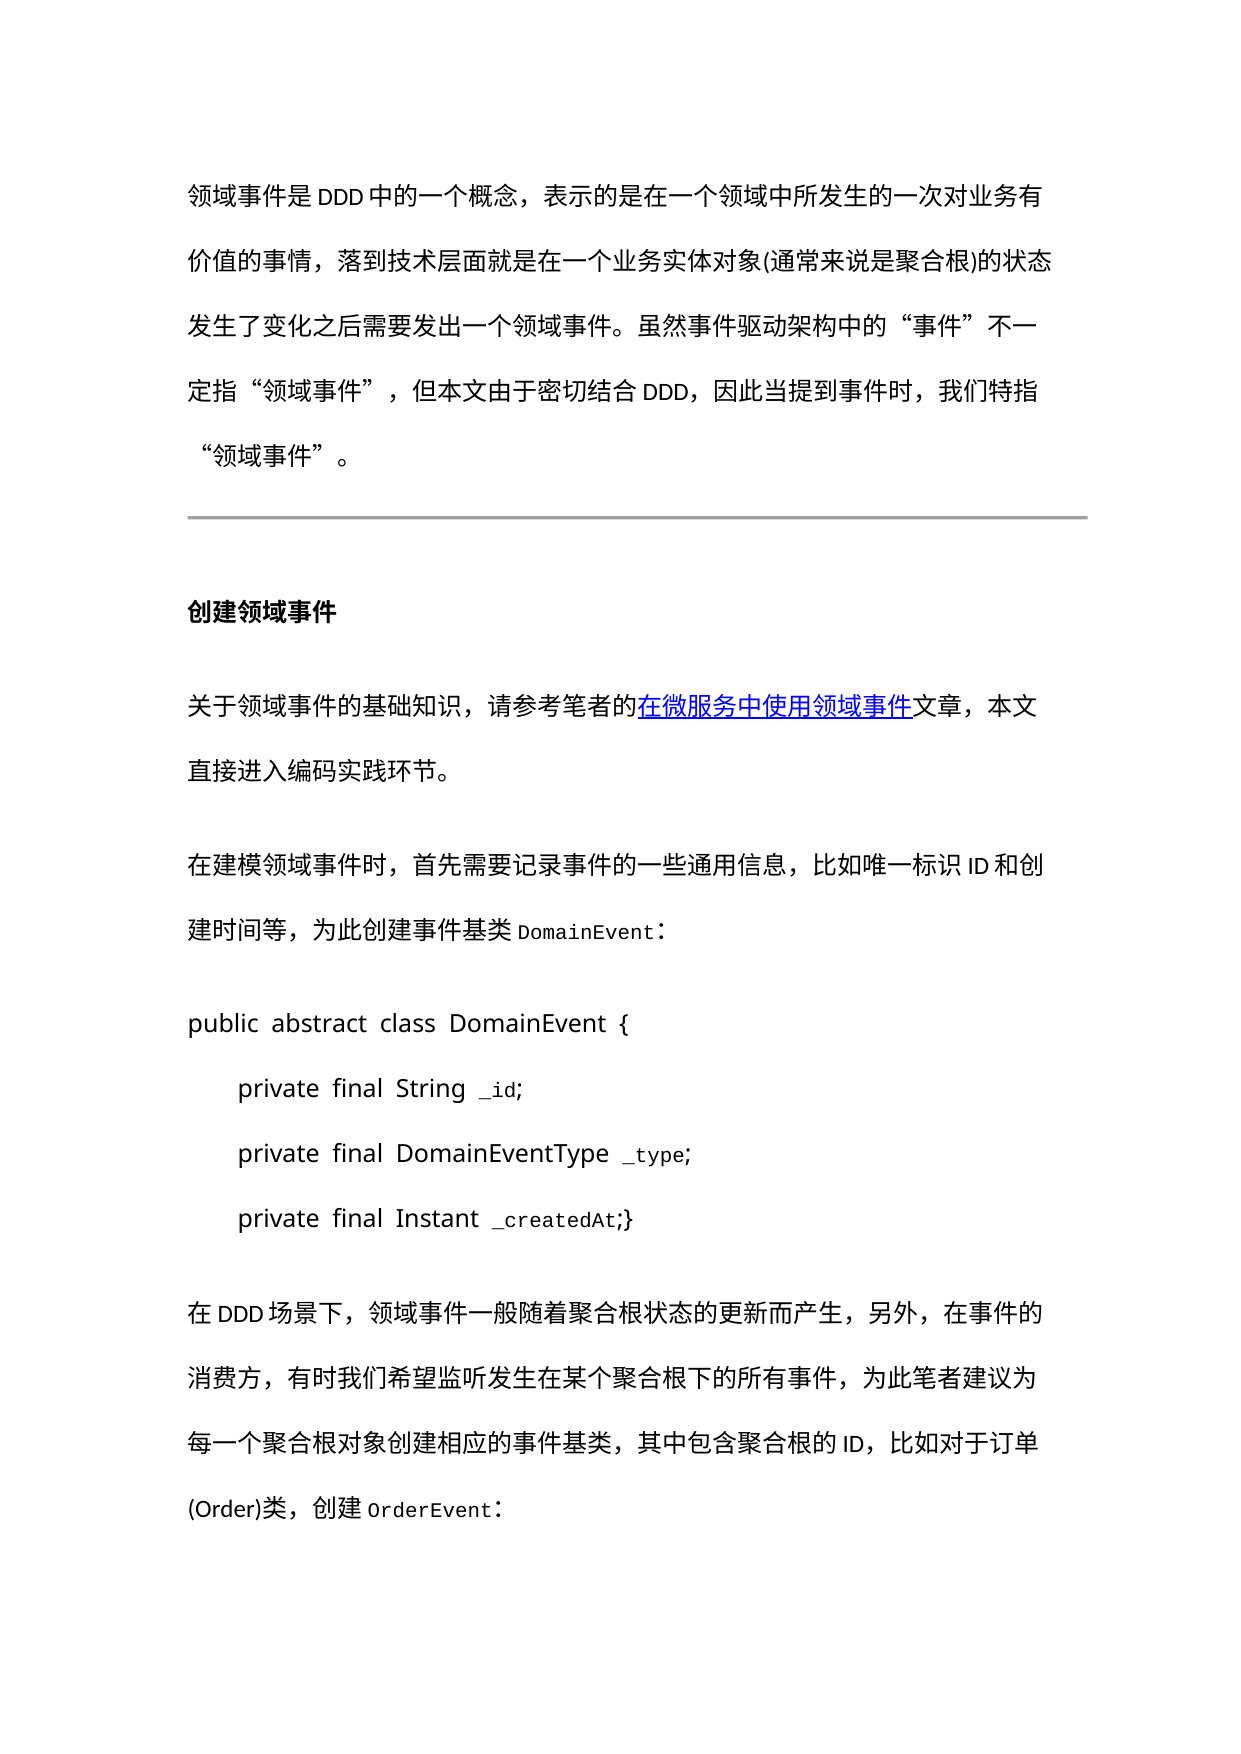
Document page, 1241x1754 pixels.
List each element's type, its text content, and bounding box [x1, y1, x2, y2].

text private final String _id; [187, 1055, 1053, 1120]
text private final DomainEventType _type; [187, 1120, 1053, 1185]
text 在DDD场景下，领域事件一般随着聚合根状态的更新而产生，另外，在事件的消费方，有时我们希望监听发生在某个聚合根下的所有事件，为此笔者建议为每一个聚合根对象创建相应的事件基类，其中包含聚合根的ID，比如对于订单(Order)类，创建OrderEvent： [187, 1279, 1053, 1539]
text 在建模领域事件时，首先需要记录事件的一些通用信息，比如唯一标识ID和创建时间等，为此创建事件基类DomainEvent： [187, 831, 1053, 961]
text 领域事件是DDD中的一个概念，表示的是在一个领域中所发生的一次对业务有价值的事情，落到技术层面就是在一个业务实体对象(通常来说是聚合根)的状态发生了变化之后需要发出一个领域事件。虽然事件驱动架构中的“事件”不一定指“领域事件”，但本文由于密切结合DDD，因此当提到事件时，我们特指“领域事件”。 [187, 162, 1053, 487]
text public abstract class DomainEvent { [187, 990, 1053, 1055]
subtitle 创建领域事件 [187, 578, 1053, 643]
text private final Instant _createdAt;} [187, 1185, 1053, 1250]
text 关于领域事件的基础知识，请参考笔者的在微服务中使用领域事件文章，本文直接进入编码实践环节。 [187, 672, 1053, 802]
